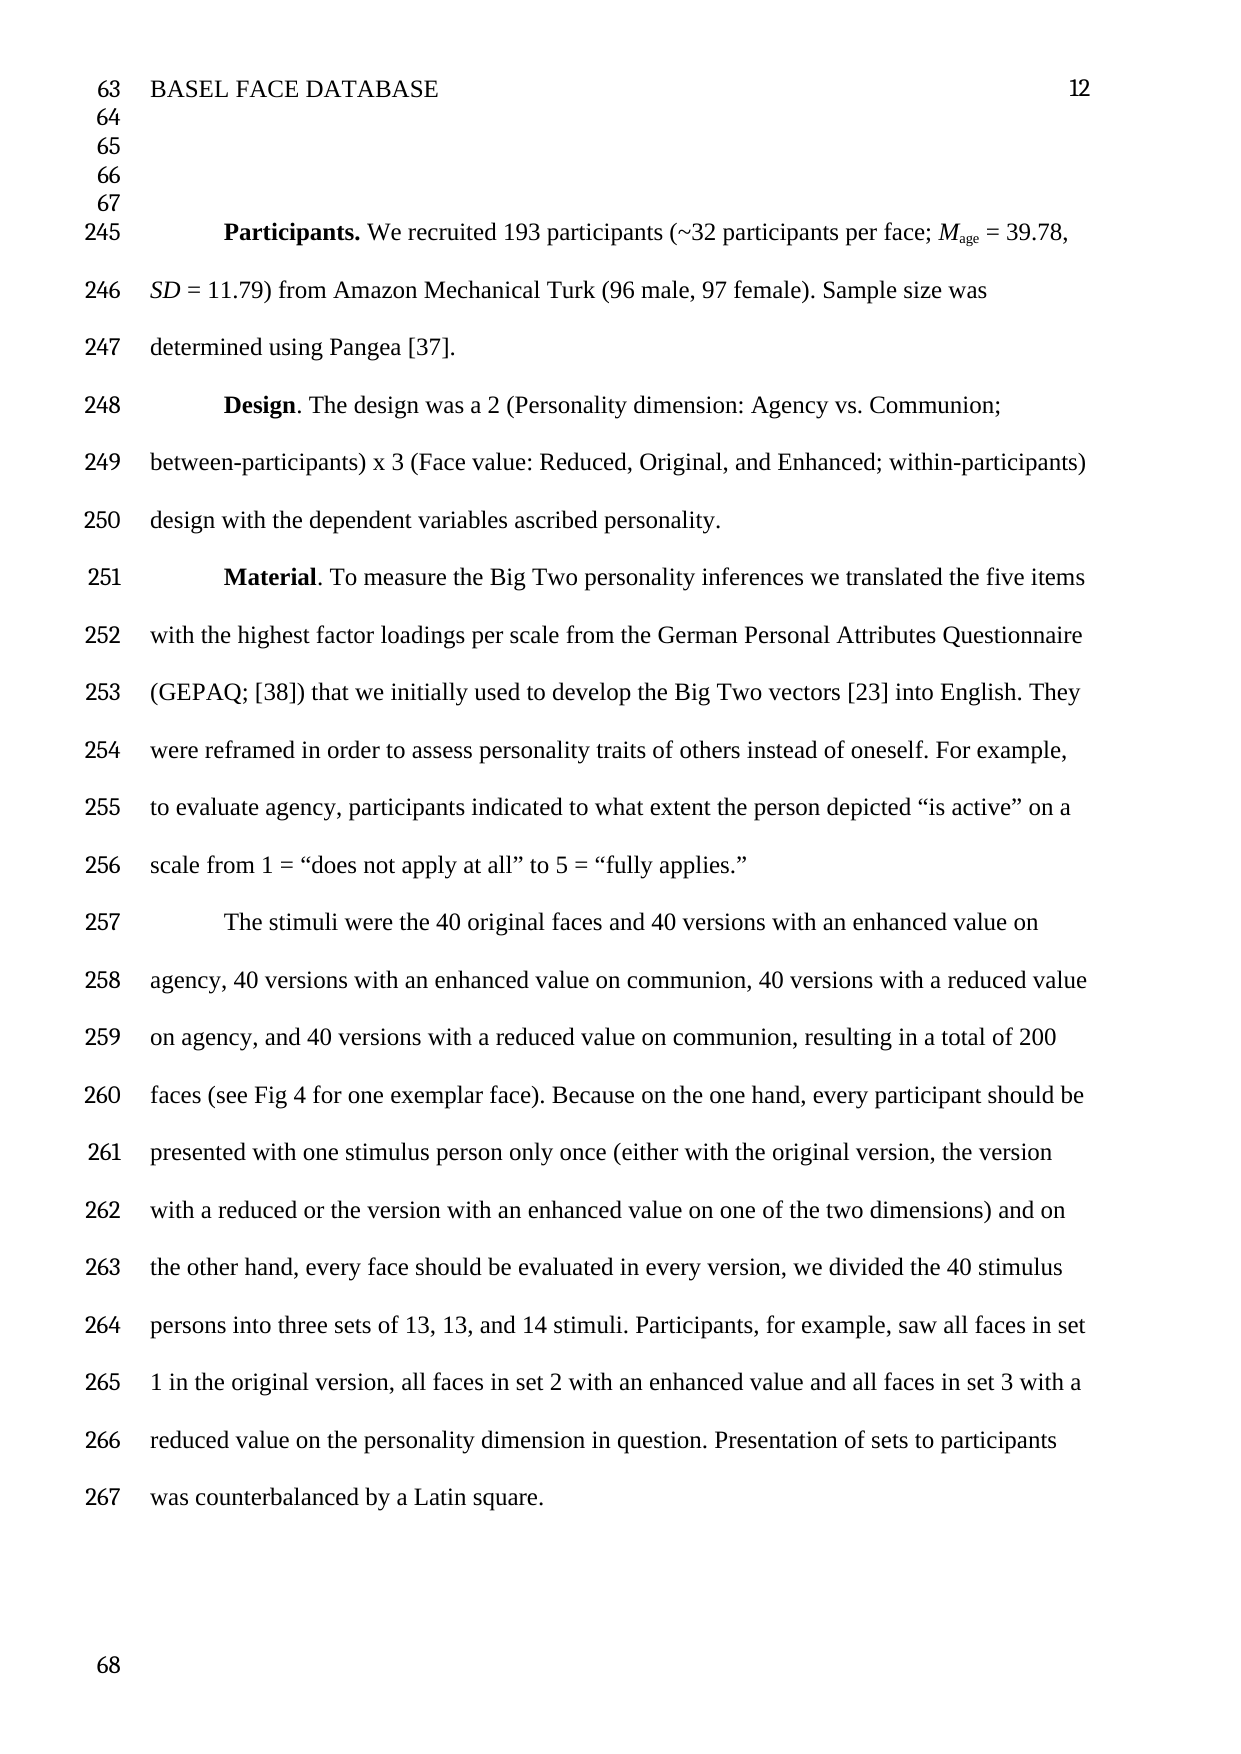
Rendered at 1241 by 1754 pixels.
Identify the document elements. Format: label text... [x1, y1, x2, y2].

text The stimuli were the 40 original faces and 40 versions with an enhanced value on agency, 40 versions with an enhanced value on communion, 40 versions with a reduced value on agency, and 40 versions with a reduced value on communion, resulting in a total of 200 faces (see Fig 4 for one exemplar face). Because on the one hand, every participant should be presented with one stimulus person only once (either with the original version, the version with a reduced or the version with an enhanced value on one of the two dimensions) and on the other hand, every face should be evaluated in every version, we divided the 40 stimulus persons into three sets of 13, 13, and 14 stimuli. Participants, for example, saw all faces in set 1 in the original version, all faces in set 2 with an enhanced value and all faces in set 3 with a reduced value on the personality dimension in question. Presentation of sets to participants was counterbalanced by a Latin square. [150, 907, 1090, 1511]
text Material. To measure the Big Two personality inferences we translated the five items with the highest factor loadings per scale from the German Personal Attributes Questionnaire (GEPAQ; [38]) that we initially used to develop the Big Two vectors [23] into English. They were reframed in order to assess personality traits of others instead of oneself. For example, to evaluate agency, participants indicated to what extent the person depicted “is active” on a scale from 1 = “does not apply at all” to 5 = “fully applies.” [150, 562, 1090, 879]
text Design. The design was a 2 (Personality dimension: Agency vs. Communion; between-participants) x 3 (Face value: Reduced, Original, and Enhanced; within-participants) design with the dependent variables ascribed personality. [150, 390, 1090, 534]
text Participants. We recruited 193 participants (~32 participants per face; Mage = 39.78, SD = 11.79) from Amazon Mechanical Turk (96 male, 97 female). Sample size was determined using Pangea [37]. [150, 217, 1090, 361]
